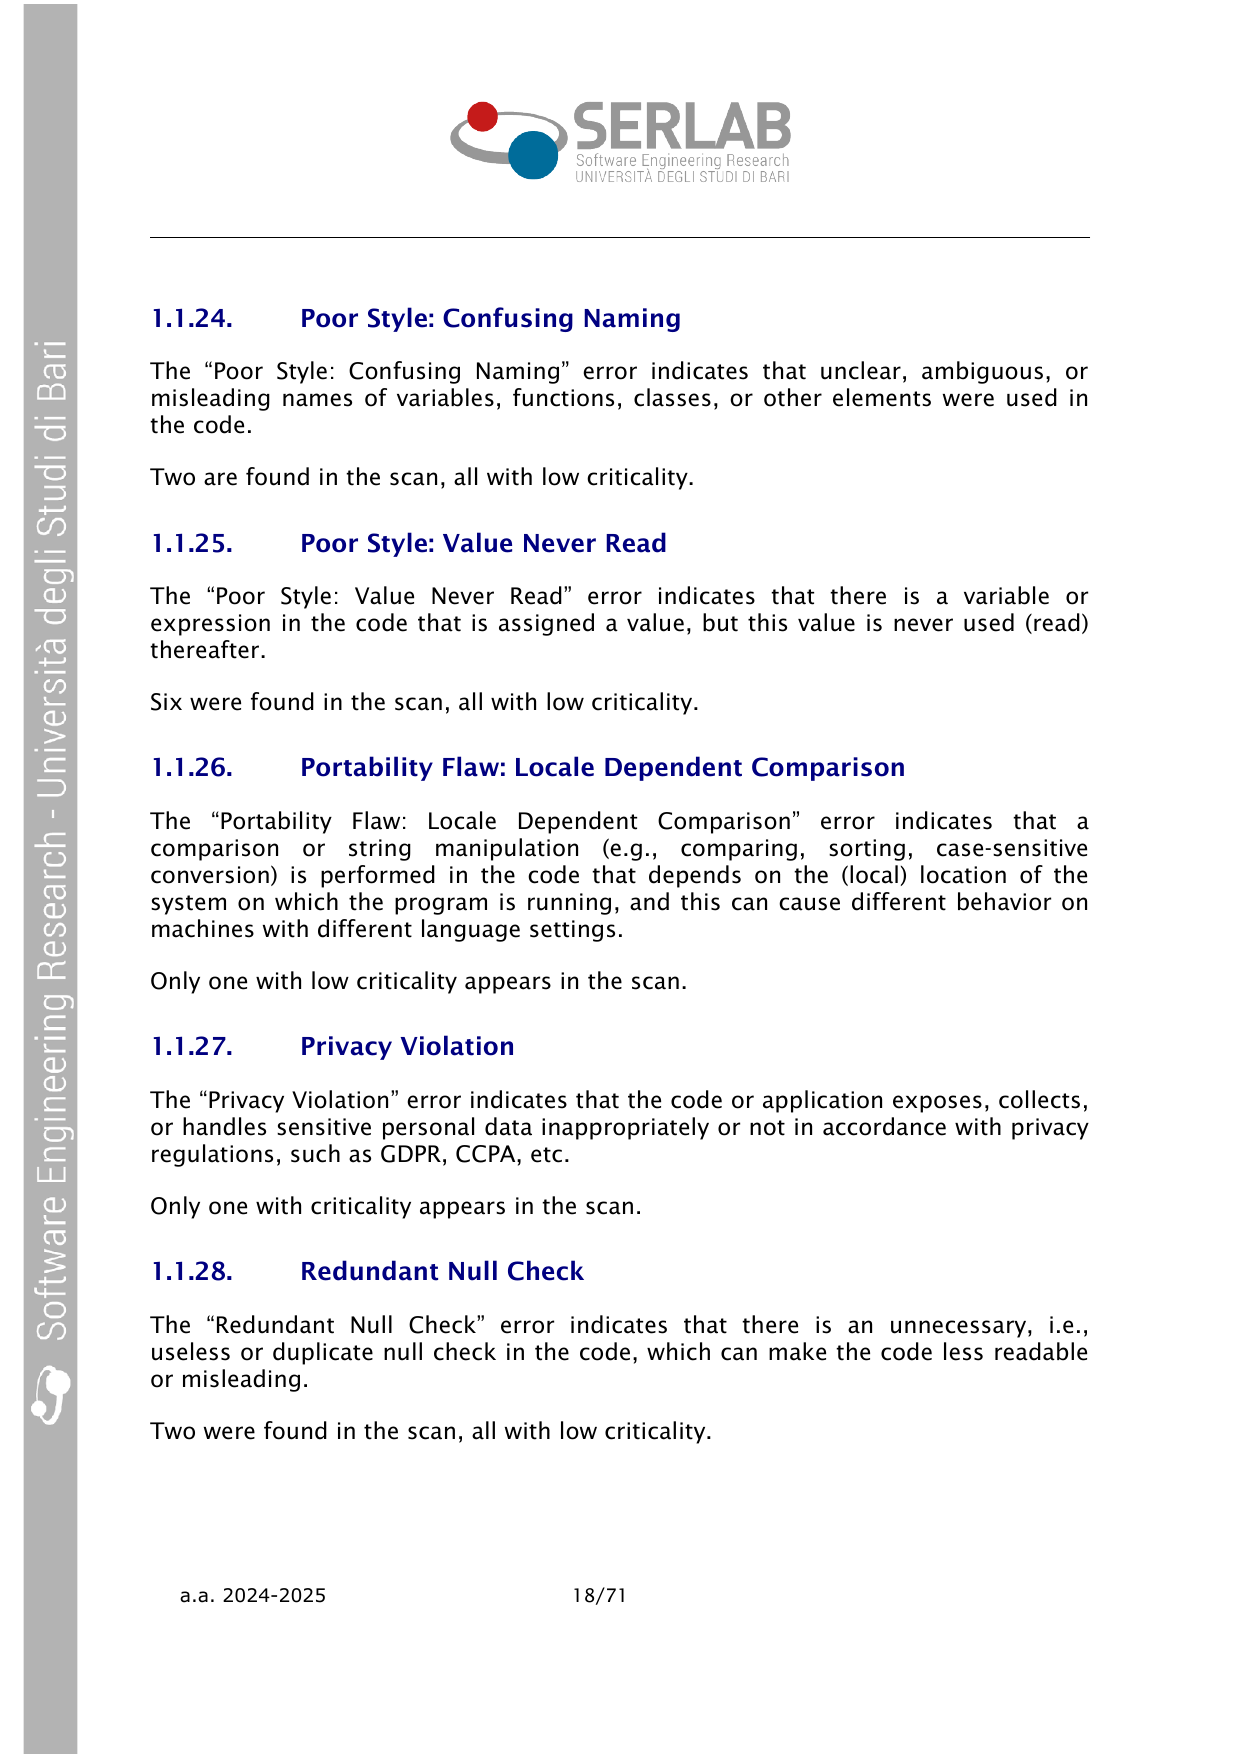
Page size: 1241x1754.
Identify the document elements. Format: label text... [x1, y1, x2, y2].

text Only one with low criticality appears in the scan. [150, 967, 1090, 994]
picture [23, 4, 78, 1754]
subtitle Poor Style: Value Never Read [150, 528, 1090, 557]
text Six were found in the scan, all with low criticality. [150, 688, 1090, 715]
subtitle Portability Flaw: Locale Dependent Comparison [150, 753, 1090, 782]
text The “Poor Style: Confusing Naming” error indicates that unclear, ambiguous, or misleading names of variables, functions, classes, or other elements were used in the code. [150, 357, 1090, 438]
subtitle Redundant Null Check [150, 1256, 1090, 1286]
text Two were found in the scan, all with low criticality. [150, 1417, 1090, 1444]
subtitle Privacy Violation [150, 1032, 1090, 1061]
text The “Privacy Violation” error indicates that the code or application exposes, collects, or handles sensitive personal data inappropriately or not in accordance with privacy regulations, such as GDPR, CCPA, etc. [150, 1086, 1090, 1167]
text The “Redundant Null Check” error indicates that there is an unnecessary, i.e., useless or duplicate null check in the code, which can make the code less readable or misleading. [150, 1311, 1090, 1392]
text The “Poor Style: Value Never Read” error indicates that there is a variable or expression in the code that is assigned a value, but this value is never used (read) thereafter. [150, 582, 1090, 663]
text Only one with criticality appears in the scan. [150, 1192, 1090, 1219]
picture [446, 100, 794, 184]
text Two are found in the scan, all with low criticality. [150, 463, 1090, 490]
text The “Portability Flaw: Locale Dependent Comparison” error indicates that a comparison or string manipulation (e.g., comparing, sorting, case-sensitive conversion) is performed in the code that depends on the (local) location of the system on which the program is running, and this can cause different behavior on machines with different language settings. [150, 807, 1090, 942]
subtitle Poor Style: Confusing Naming [150, 303, 1090, 332]
